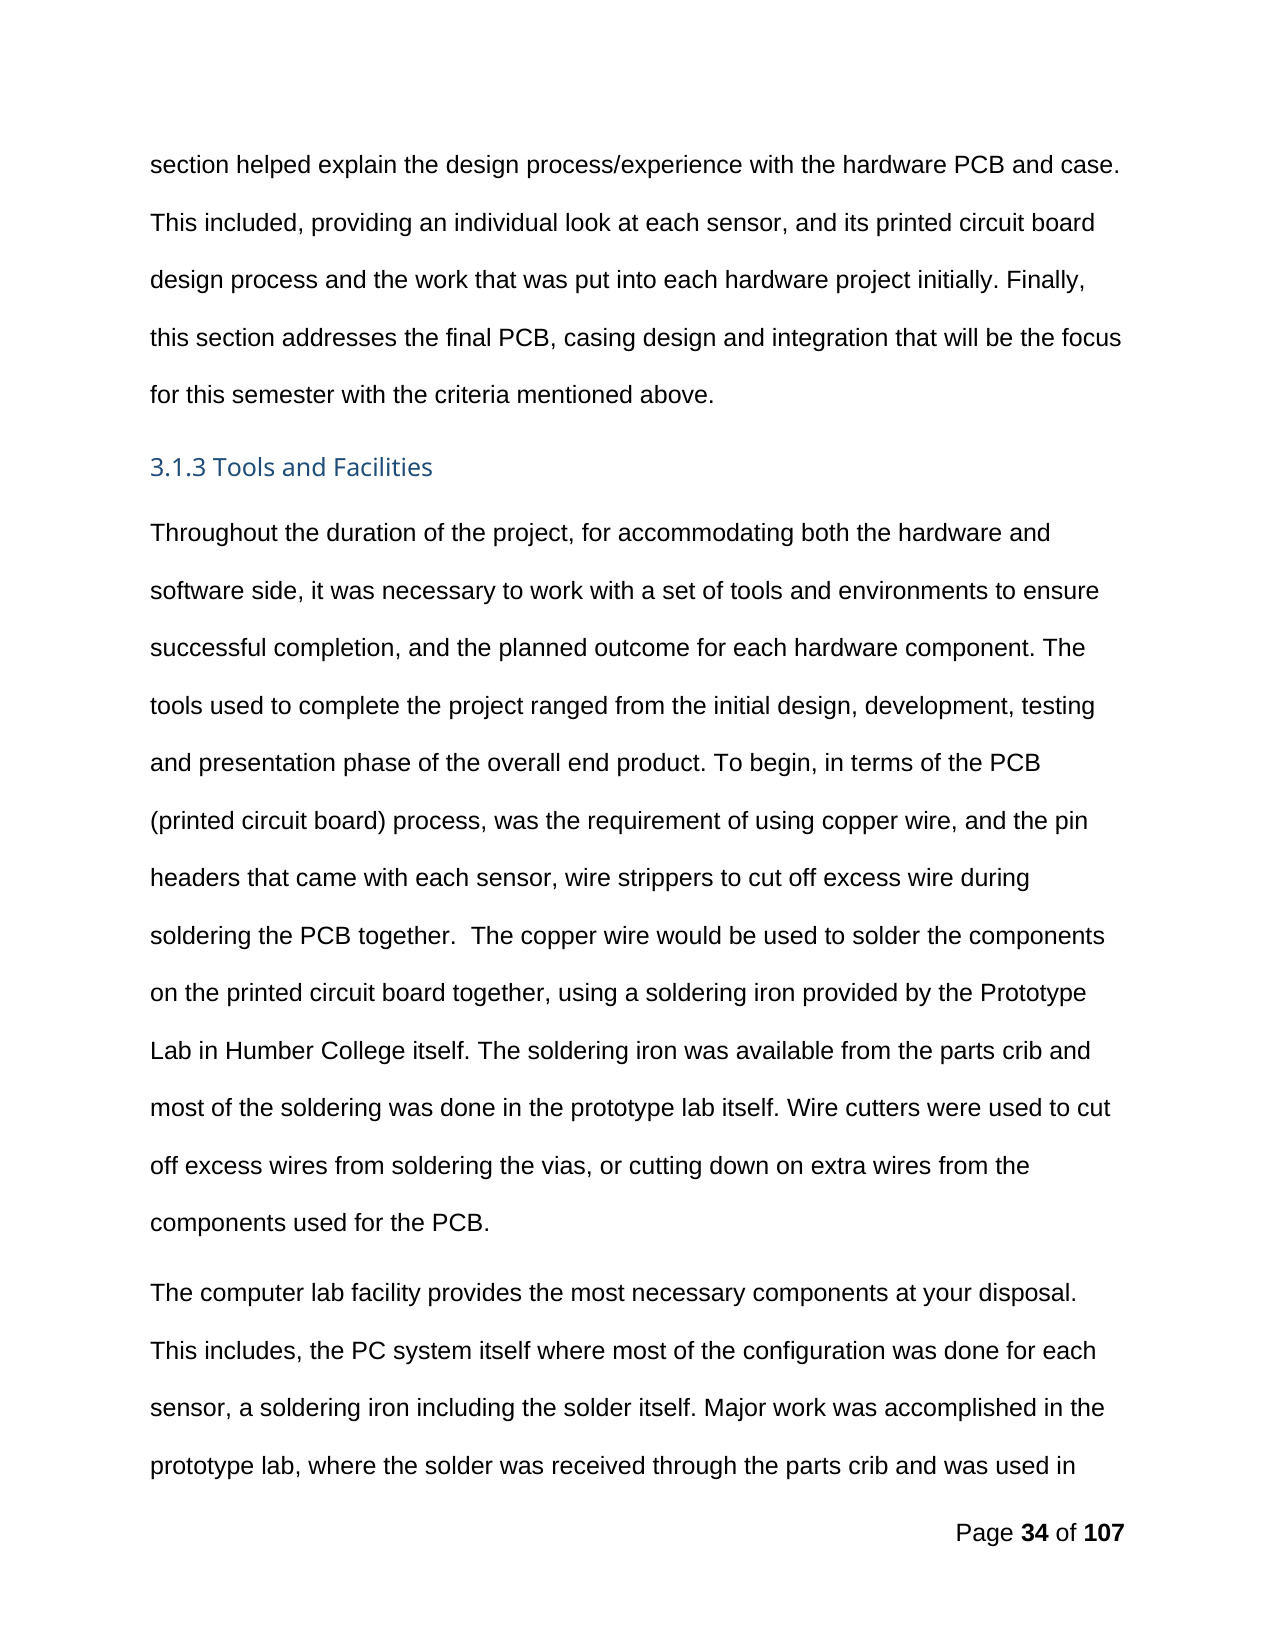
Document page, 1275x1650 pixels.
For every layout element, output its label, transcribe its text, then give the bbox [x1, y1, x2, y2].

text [150, 1278, 1125, 1479]
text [150, 150, 1125, 409]
subtitle 3.1.3 Tools and Facilities [150, 450, 1125, 484]
text Throughout the duration of the project, for accommodating both the hardware and software side, it was necessary to work with a set of tools and environments to ensure successful completion, and the planned outcome for each hardware component. The tools used to complete the project ranged from the initial design, development, testing and presentation phase of the overall end product. To begin, in terms of the PCB (printed circuit board) process, was the requirement of using copper wire, and the pin headers that came with each sensor, wire strippers to cut off excess wire during soldering the PCB together. The copper wire would be used to solder the components on the printed circuit board together, using a soldering iron provided by the Prototype Lab in Humber College itself. The soldering iron was available from the parts crib and most of the soldering was done in the prototype lab itself. Wire cutters were used to cut off excess wires from soldering the vias, or cutting down on extra wires from the components used for the PCB. [150, 518, 1125, 1237]
